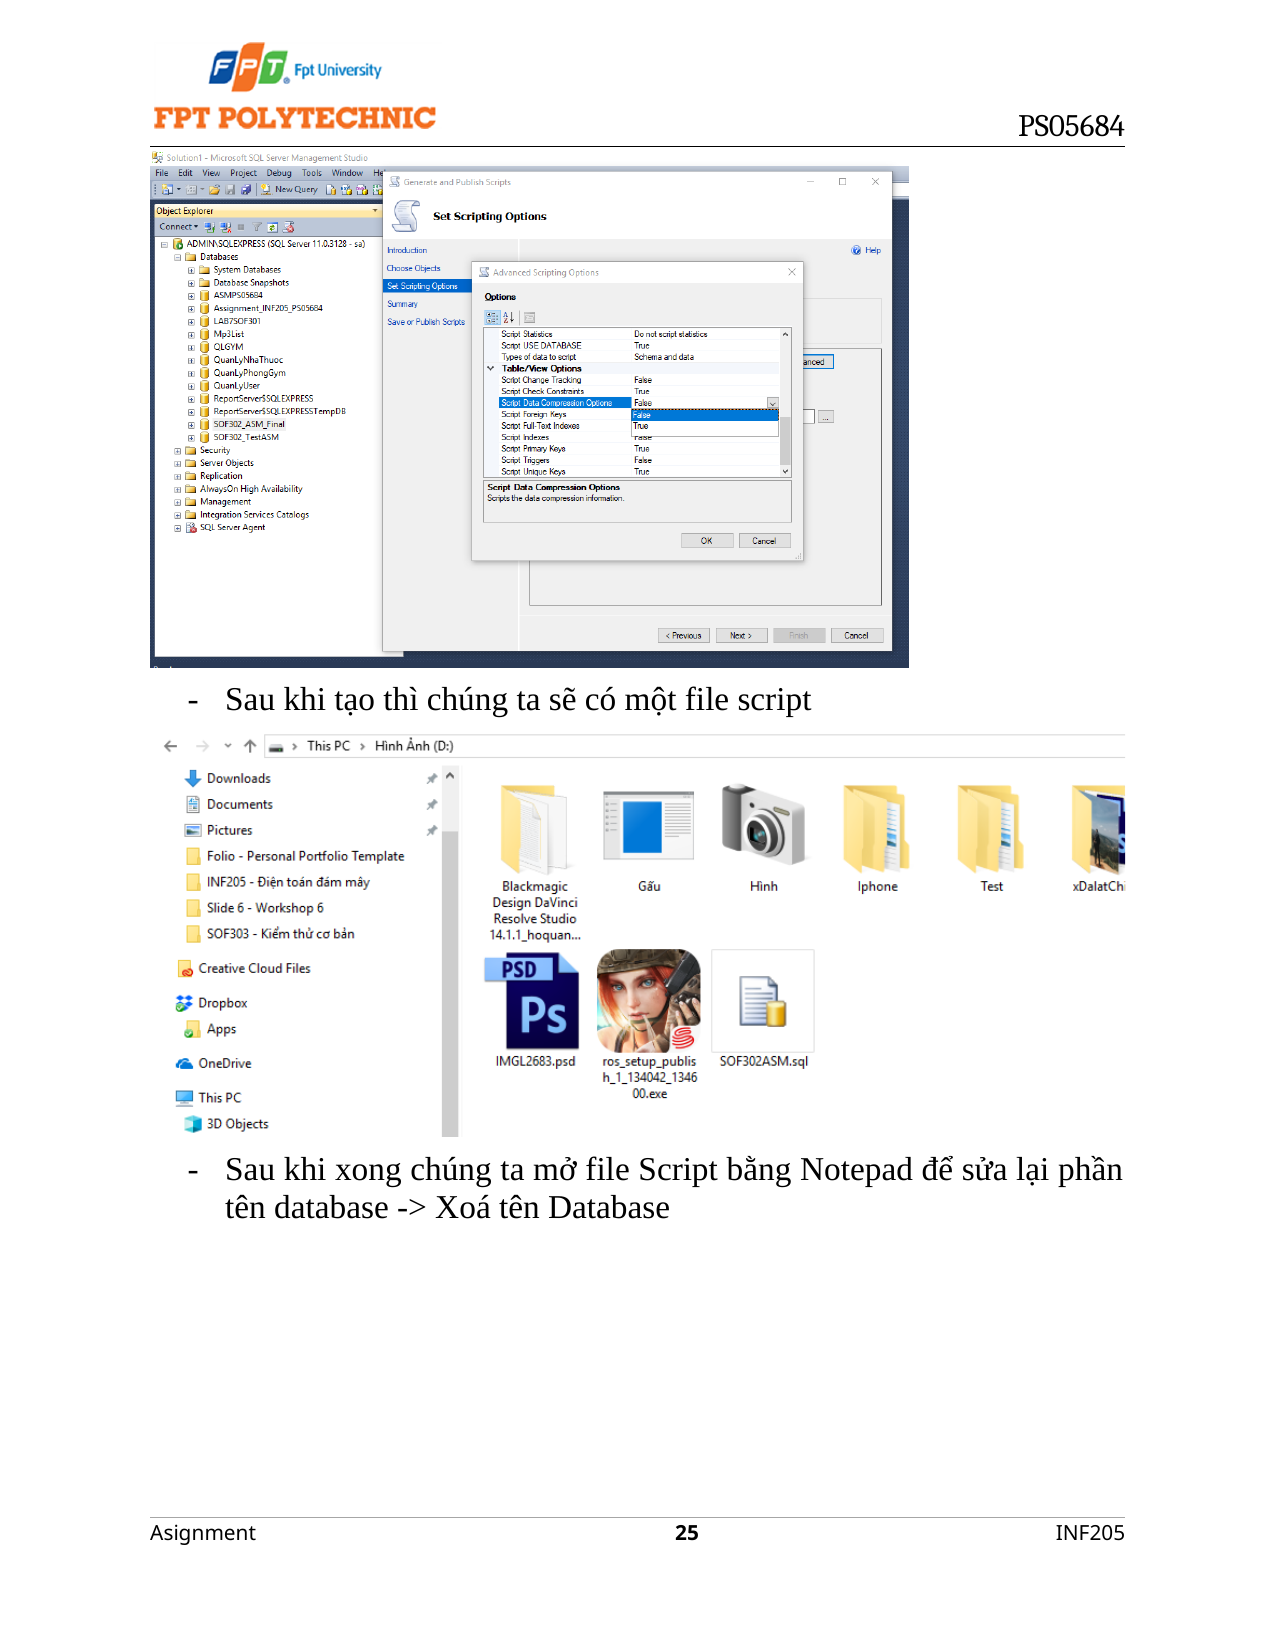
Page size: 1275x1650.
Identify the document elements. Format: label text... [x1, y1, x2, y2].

picture [150, 150, 909, 668]
picture [150, 37, 443, 137]
list Sau khi xong chúng ta mở file Script bằng Notepad để sửa lại phần tên database -> Xoá tên Database [187, 1149, 1125, 1225]
list Sau khi tạo thì chúng ta sẽ có một file script [187, 680, 1125, 718]
picture [150, 730, 1125, 1137]
